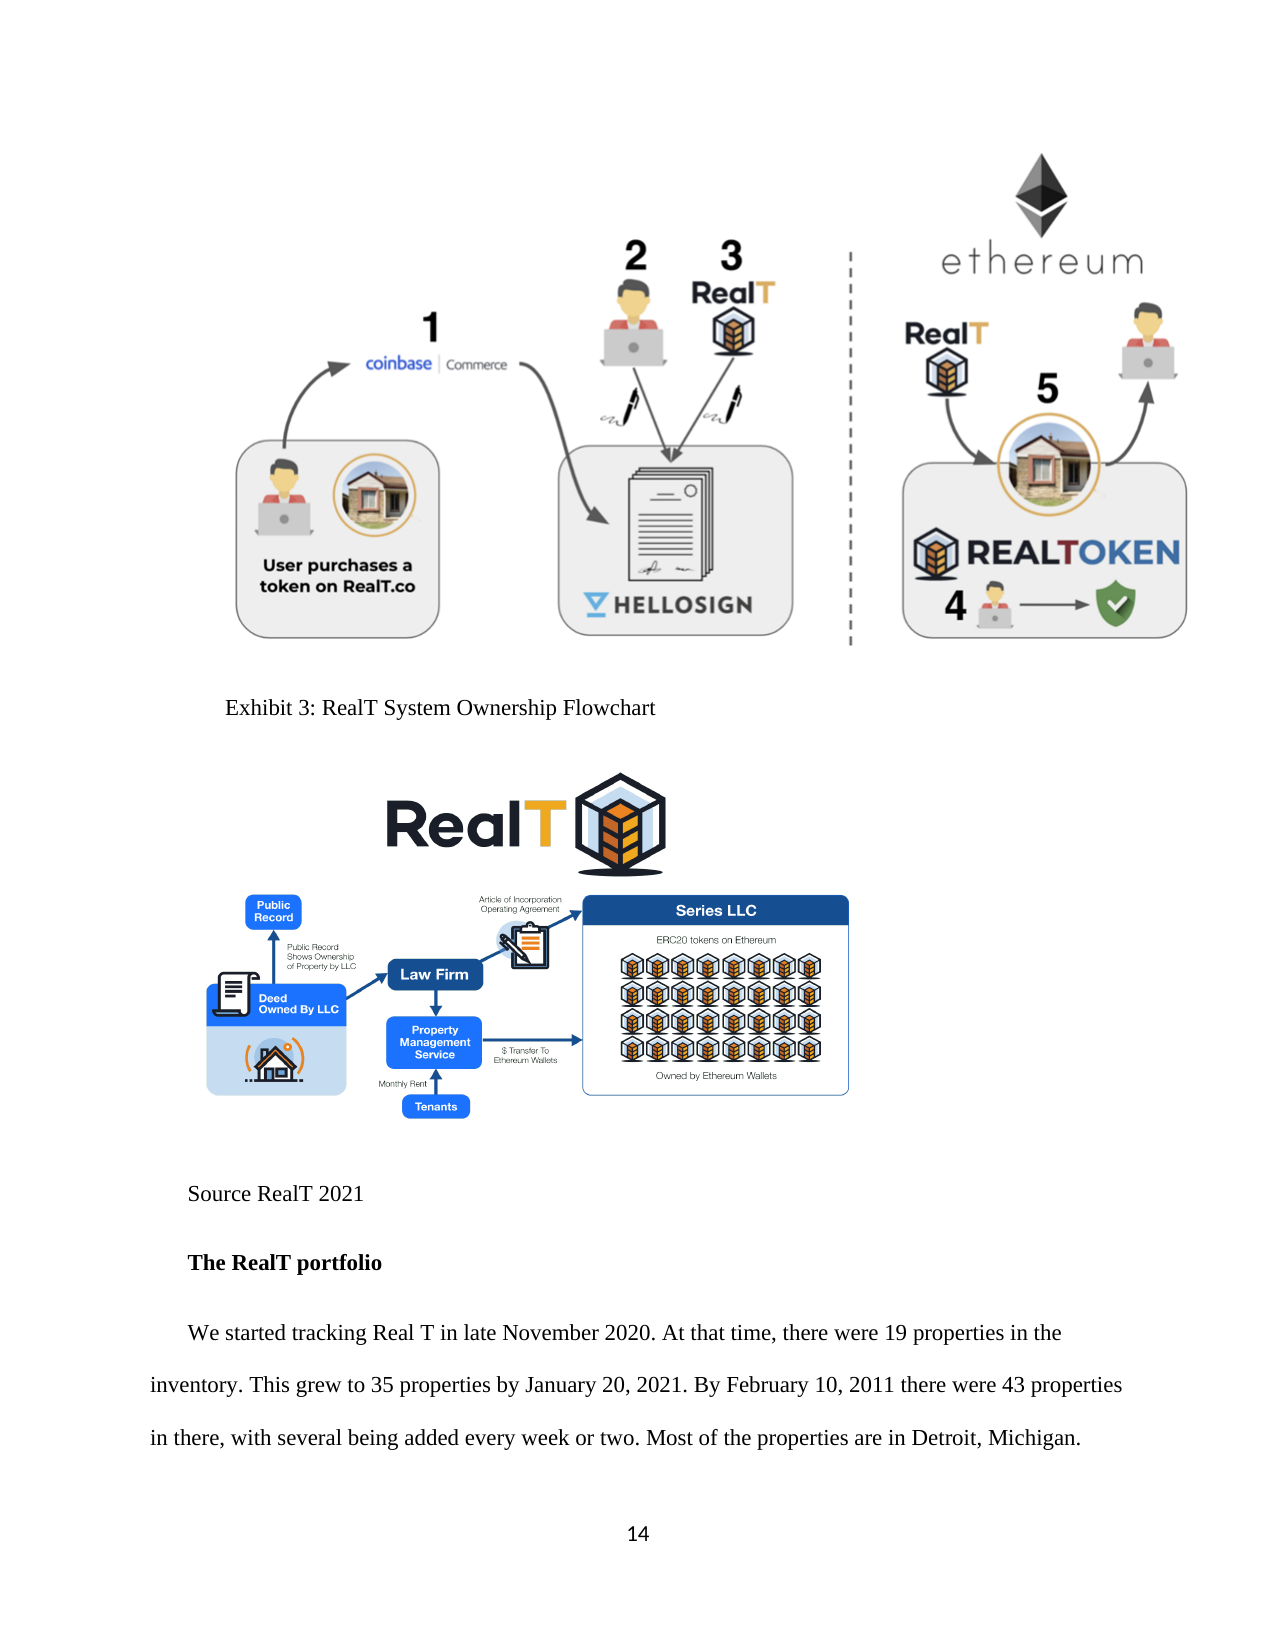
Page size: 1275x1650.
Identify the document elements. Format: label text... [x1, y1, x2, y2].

picture [225, 150, 1200, 649]
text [150, 1319, 1125, 1450]
picture [187, 763, 871, 1136]
text Exhibit 3: RealT System Ownership Flowchart [150, 694, 1125, 720]
text The RealT portfolio [150, 1249, 1125, 1276]
text Source RealT 2021 [187, 1180, 1125, 1206]
